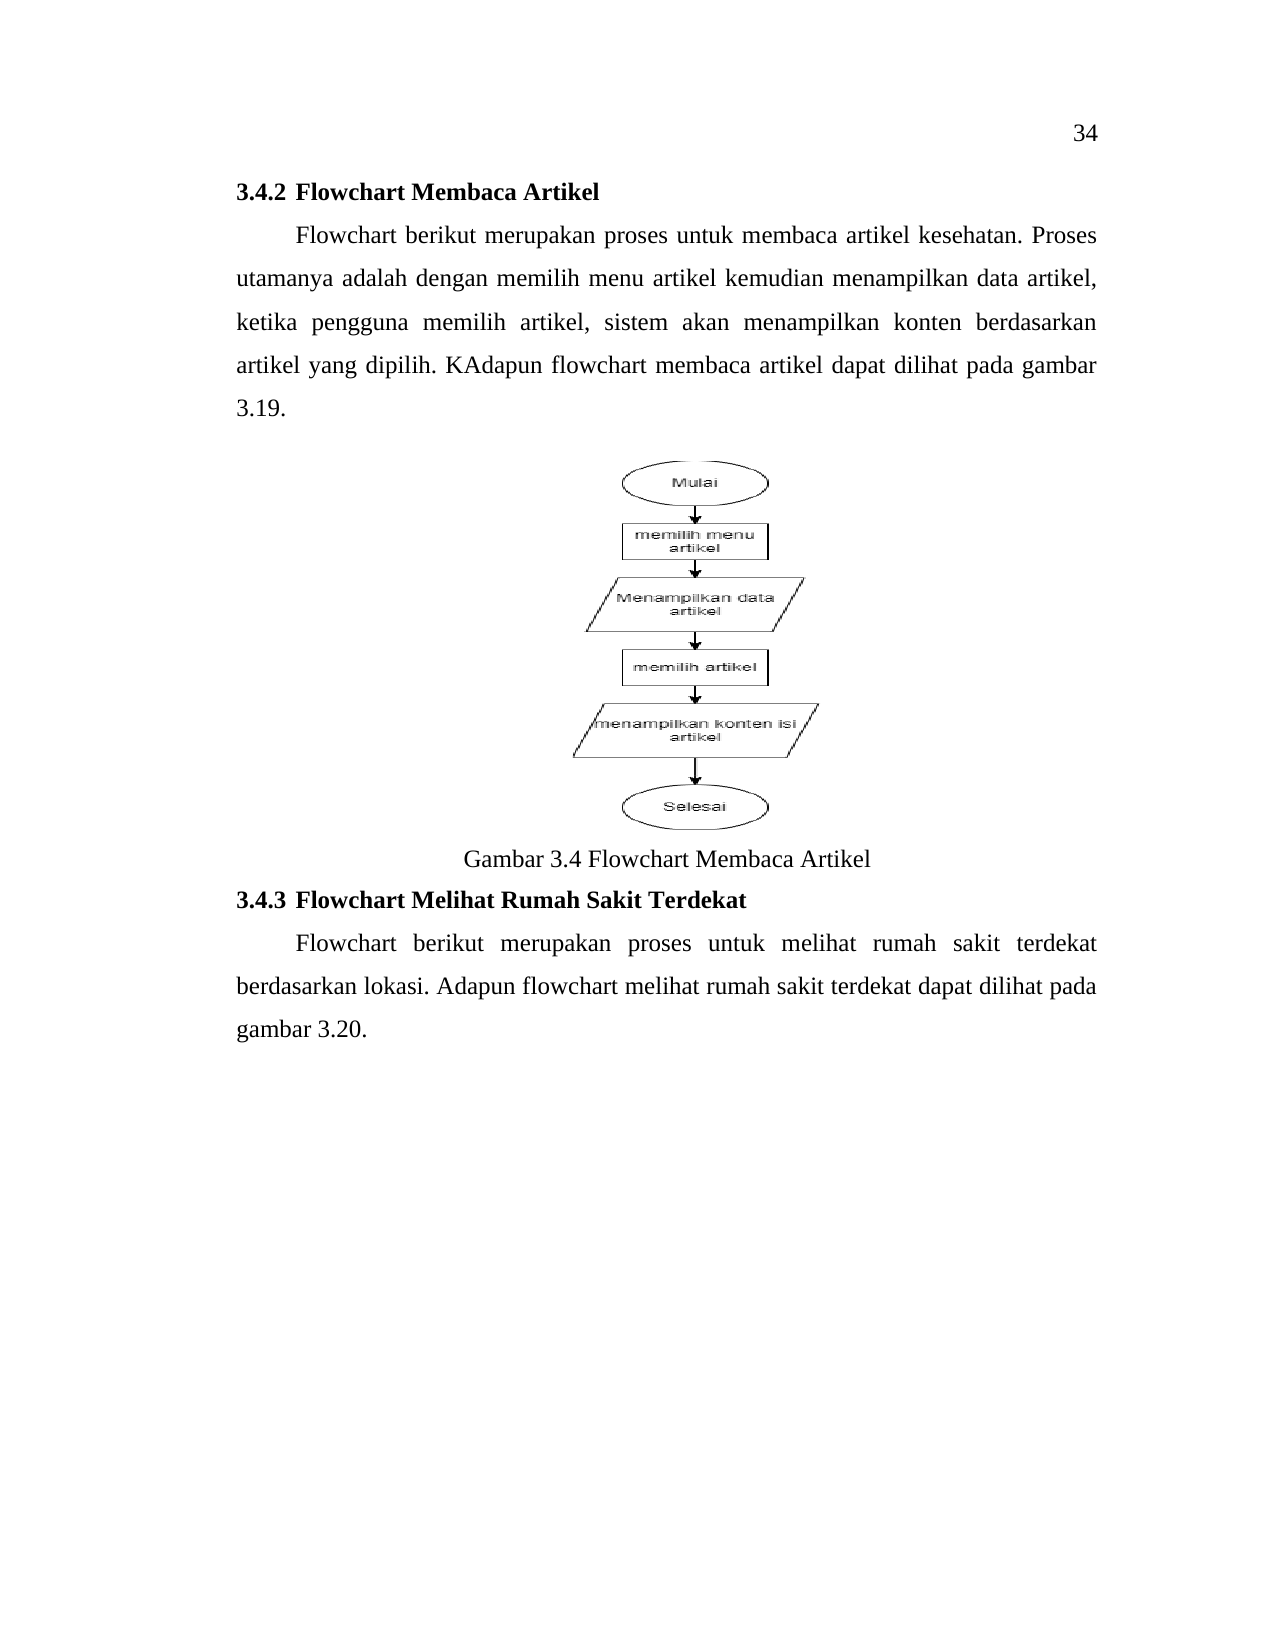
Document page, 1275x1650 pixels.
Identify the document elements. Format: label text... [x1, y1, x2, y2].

text Flowchart berikut merupakan proses untuk membaca artikel kesehatan. Proses utamanya adalah dengan memilih menu artikel kemudian menampilkan data artikel, ketika pengguna memilih artikel, sistem akan menampilkan konten berdasarkan artikel yang dipilih. KAdapun flowchart membaca artikel dapat dilihat pada gambar 3.19. [236, 220, 1098, 422]
text Gambar 3.4 Flowchart Membaca Artikel [236, 844, 1098, 873]
picture [572, 461, 821, 830]
subtitle Flowchart Melihat Rumah Sakit Terdekat [236, 885, 1098, 914]
subtitle Flowchart Membaca Artikel [236, 177, 1098, 206]
text Flowchart berikut merupakan proses untuk melihat rumah sakit terdekat berdasarkan lokasi. Adapun flowchart melihat rumah sakit terdekat dapat dilihat pada gambar 3.20. [236, 928, 1098, 1043]
